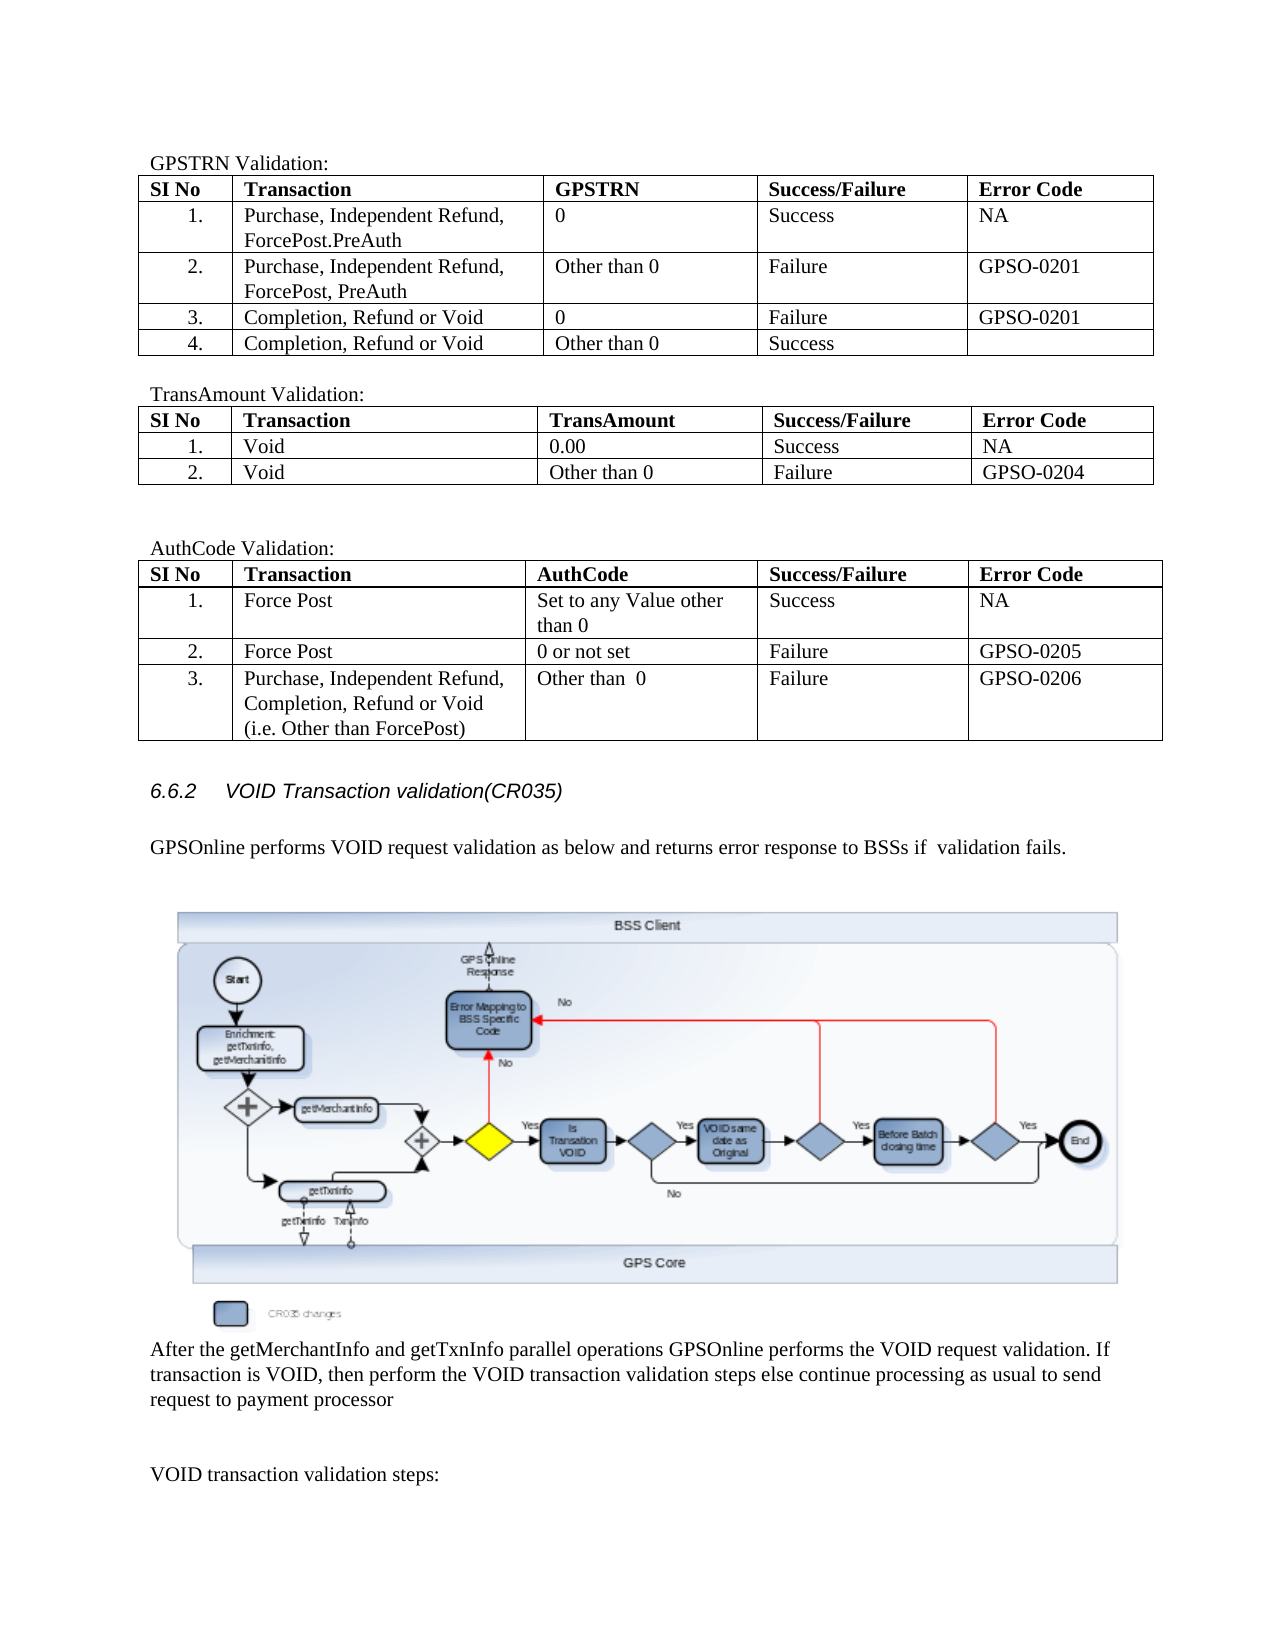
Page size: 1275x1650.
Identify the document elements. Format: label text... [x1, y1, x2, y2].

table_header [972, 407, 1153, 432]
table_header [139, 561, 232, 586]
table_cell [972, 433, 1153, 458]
text TransAmount Validation: [150, 381, 1125, 406]
text GPSTRN Validation: [150, 150, 1125, 175]
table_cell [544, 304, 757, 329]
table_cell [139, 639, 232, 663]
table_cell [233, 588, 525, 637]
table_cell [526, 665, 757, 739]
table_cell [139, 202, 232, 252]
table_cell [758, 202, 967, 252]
text VOID transaction validation steps: [150, 1461, 1125, 1486]
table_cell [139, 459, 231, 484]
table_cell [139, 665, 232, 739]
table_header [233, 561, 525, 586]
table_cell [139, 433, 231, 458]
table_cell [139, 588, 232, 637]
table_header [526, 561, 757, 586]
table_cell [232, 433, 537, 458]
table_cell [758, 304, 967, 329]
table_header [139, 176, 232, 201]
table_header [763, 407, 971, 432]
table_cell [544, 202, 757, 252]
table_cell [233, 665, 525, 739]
text AuthCode Validation: [150, 535, 1125, 560]
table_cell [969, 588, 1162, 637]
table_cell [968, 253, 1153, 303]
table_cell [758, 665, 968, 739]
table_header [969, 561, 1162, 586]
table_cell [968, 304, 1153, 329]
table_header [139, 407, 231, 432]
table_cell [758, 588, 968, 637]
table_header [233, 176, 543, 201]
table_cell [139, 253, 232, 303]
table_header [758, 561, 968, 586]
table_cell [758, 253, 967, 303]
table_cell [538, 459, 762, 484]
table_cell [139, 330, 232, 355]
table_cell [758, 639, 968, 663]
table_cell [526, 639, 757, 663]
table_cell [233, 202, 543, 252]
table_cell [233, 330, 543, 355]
text GPSOnline performs VOID request validation as below and returns error response to BSSs if validation fails. [150, 834, 1125, 859]
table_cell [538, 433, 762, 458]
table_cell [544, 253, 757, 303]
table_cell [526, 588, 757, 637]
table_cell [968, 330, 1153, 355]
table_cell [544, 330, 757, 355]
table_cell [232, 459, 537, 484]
subtitle VOID Transaction validation(CR035) [150, 778, 1125, 803]
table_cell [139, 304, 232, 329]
text After the getMerchantInfo and getTxnInfo parallel operations GPSOnline performs the VOID request validation. If transaction is VOID, then perform the VOID transaction validation steps else continue processing as usual to send request to payment processor [150, 1336, 1125, 1411]
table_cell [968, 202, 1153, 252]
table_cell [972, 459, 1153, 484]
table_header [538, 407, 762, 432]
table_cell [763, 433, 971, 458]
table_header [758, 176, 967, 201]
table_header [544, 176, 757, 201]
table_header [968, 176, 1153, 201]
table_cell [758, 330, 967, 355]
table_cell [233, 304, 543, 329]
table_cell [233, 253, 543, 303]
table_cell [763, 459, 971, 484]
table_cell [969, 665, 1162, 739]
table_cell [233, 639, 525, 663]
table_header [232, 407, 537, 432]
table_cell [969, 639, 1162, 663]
